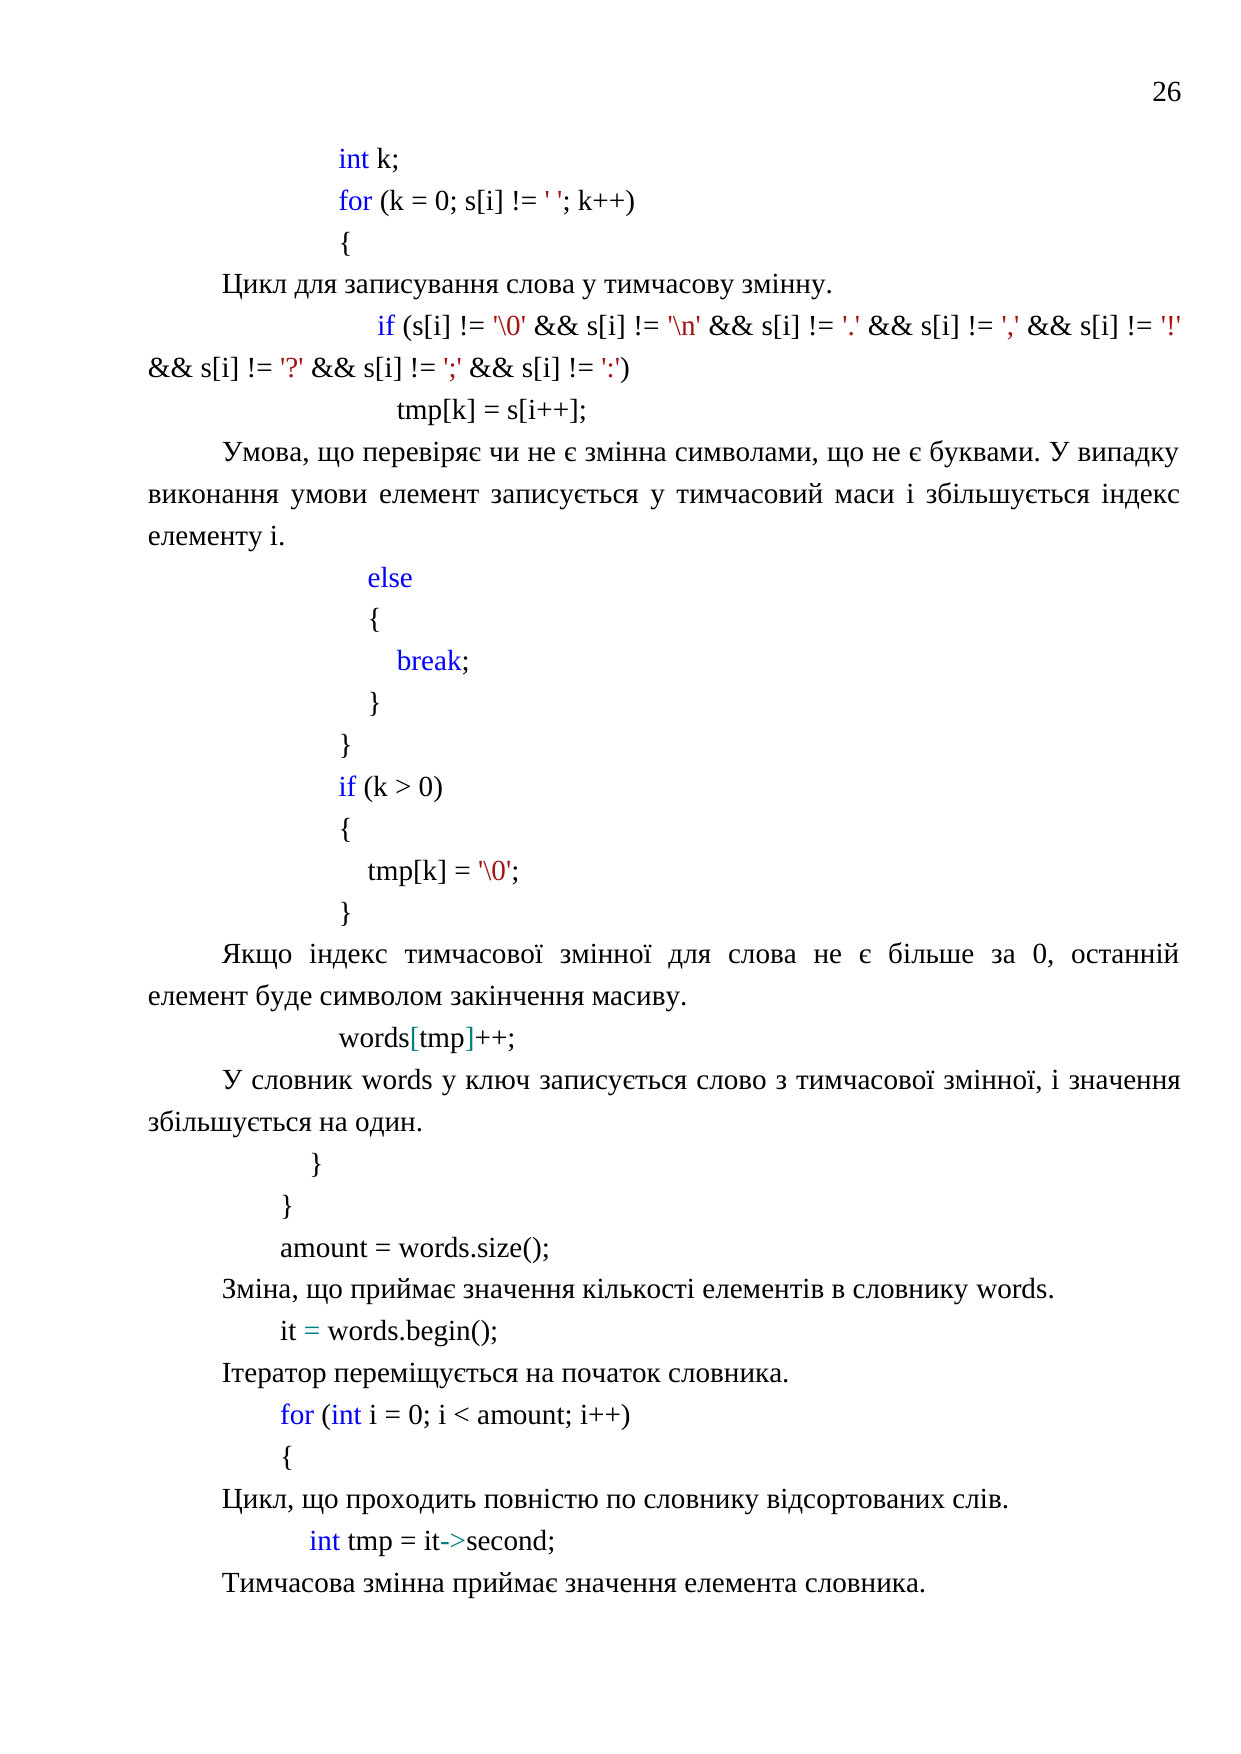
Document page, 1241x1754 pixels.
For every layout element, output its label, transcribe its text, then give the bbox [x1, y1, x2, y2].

text it = words.begin(); [148, 1313, 1181, 1347]
text Зміна, що приймає значення кількості елементів в словнику words. [148, 1272, 1181, 1305]
text } [148, 1188, 1181, 1221]
text int k; [148, 141, 1181, 174]
text tmp[k] = '\0'; [148, 853, 1181, 886]
text } [148, 1146, 1181, 1179]
text tmp[k] = s[i++]; [148, 392, 1181, 426]
text int tmp = it->second; [148, 1523, 1181, 1556]
text amount = words.size(); [148, 1230, 1181, 1263]
text else [148, 560, 1181, 593]
text { [148, 1439, 1181, 1473]
text } [148, 685, 1181, 719]
text У словник words у ключ записується слово з тимчасової змінної, і значення збільшується на один. [148, 1062, 1181, 1138]
text { [148, 811, 1181, 844]
text break; [148, 643, 1181, 677]
text Цикл для записування слова у тимчасову змінну. [148, 267, 1181, 300]
text } [148, 895, 1181, 928]
text for (k = 0; s[i] != ' '; k++) [148, 183, 1181, 216]
text } [148, 727, 1181, 761]
text { [148, 225, 1181, 258]
text Умова, що перевіряє чи не є змінна символами, що не є буквами. У випадку виконання умови елемент записується у тимчасовий маси і збільшується індекс елементу і. [148, 434, 1181, 551]
text if (s[i] != '\0' && s[i] != '\n' && s[i] != '.' && s[i] != ',' && s[i] != '!' && s[i] != '?' && s[i] != ';' && s[i] != ':') [148, 308, 1181, 384]
text Якщо індекс тимчасової змінної для слова не є більше за 0, останній елемент буде символом закінчення масиву. [148, 937, 1181, 1012]
text if (k > 0) [148, 769, 1181, 803]
text words[tmp]++; [148, 1020, 1181, 1054]
text for (int i = 0; i < amount; i++) [148, 1397, 1181, 1431]
text Цикл, що проходить повністю по словнику відсортованих слів. [148, 1481, 1181, 1514]
text Ітератор переміщується на початок словника. [148, 1355, 1181, 1389]
text Тимчасова змінна приймає значення елемента словника. [148, 1565, 1181, 1598]
text { [148, 602, 1181, 635]
